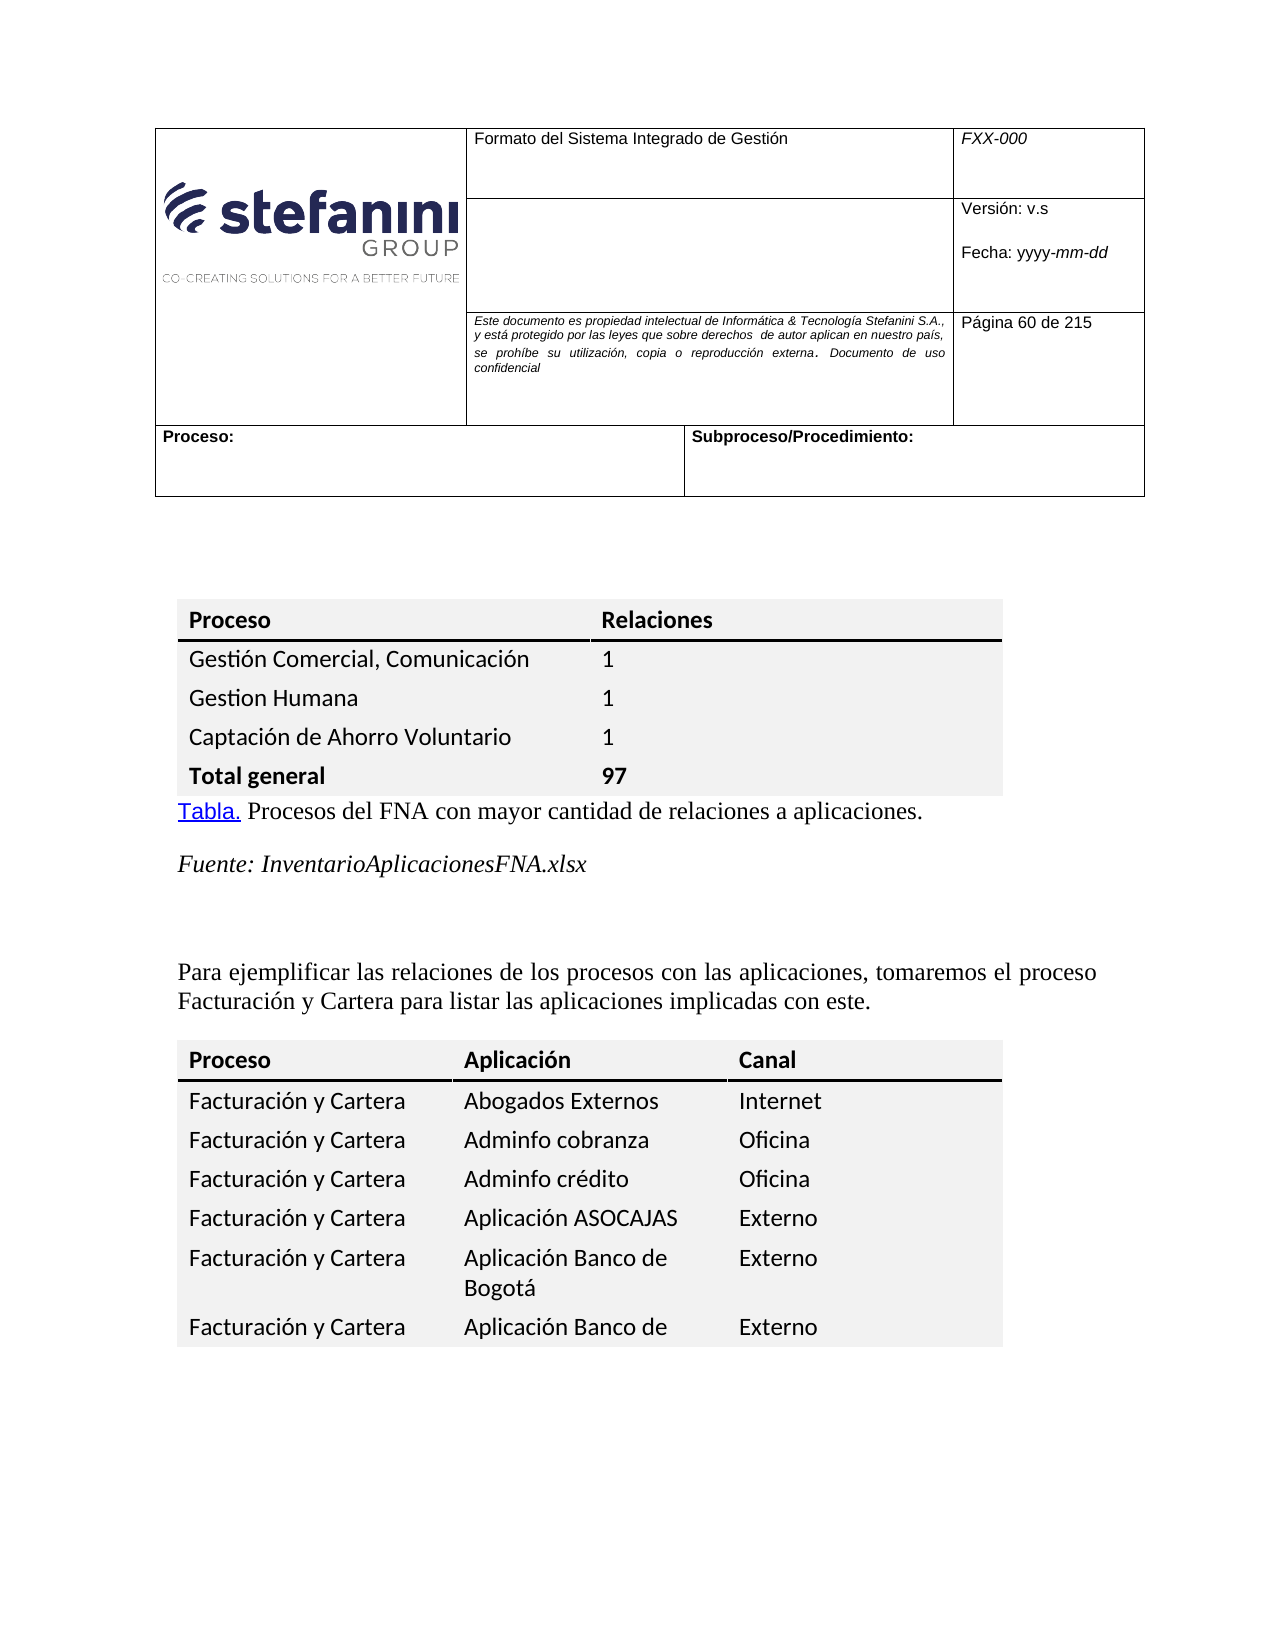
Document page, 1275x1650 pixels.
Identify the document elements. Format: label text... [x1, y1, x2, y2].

table_cell 1 [591, 679, 1002, 717]
table_header Relaciones [591, 600, 1002, 638]
table_cell Aplicación ASOCAJAS [453, 1199, 727, 1237]
text Para ejemplificar las relaciones de los procesos con las aplicaciones, tomaremos el proceso Facturación y Cartera para listar las aplicaciones implicadas con este. [177, 957, 1098, 1014]
table_cell Total general [178, 757, 590, 795]
picture [162, 182, 460, 286]
table_cell Externo [728, 1308, 1002, 1346]
text Fuente: InventarioAplicacionesFNA.xlsx [177, 849, 1098, 878]
table_cell Facturación y Cartera [178, 1082, 452, 1120]
table_header Canal [728, 1041, 1002, 1078]
table_cell Adminfo cobranza [453, 1121, 727, 1159]
table_cell Facturación y Cartera [178, 1121, 452, 1159]
table_cell Gestión Comercial, Comunicación [178, 642, 590, 677]
table_cell Externo [728, 1238, 1002, 1306]
table_cell Aplicación Banco de Occidente [453, 1308, 727, 1346]
table_cell 1 [591, 718, 1002, 756]
table_header Proceso [178, 600, 590, 638]
table_cell Facturación y Cartera [178, 1160, 452, 1198]
table_cell Gestion Humana [178, 679, 590, 717]
table_cell Internet [728, 1082, 1002, 1120]
table_cell Abogados Externos [453, 1082, 727, 1120]
table_cell Facturación y Cartera [178, 1238, 452, 1306]
table_header Aplicación [453, 1041, 727, 1078]
table_header Proceso [178, 1041, 452, 1078]
table_cell 97 [591, 757, 1002, 795]
table_cell 1 [591, 642, 1002, 677]
table_cell Facturación y Cartera [178, 1199, 452, 1237]
table_cell Aplicación Banco de Bogotá [453, 1238, 727, 1306]
table_cell Captación de Ahorro Voluntario [178, 718, 590, 756]
table_cell Externo [728, 1199, 1002, 1237]
table_cell Oficina [728, 1160, 1002, 1198]
table_cell Oficina [728, 1121, 1002, 1159]
table_cell Facturación y Cartera [178, 1308, 452, 1346]
text Tabla. Procesos del FNA con mayor cantidad de relaciones a aplicaciones. [177, 796, 1098, 824]
table_cell Adminfo crédito [453, 1160, 727, 1198]
